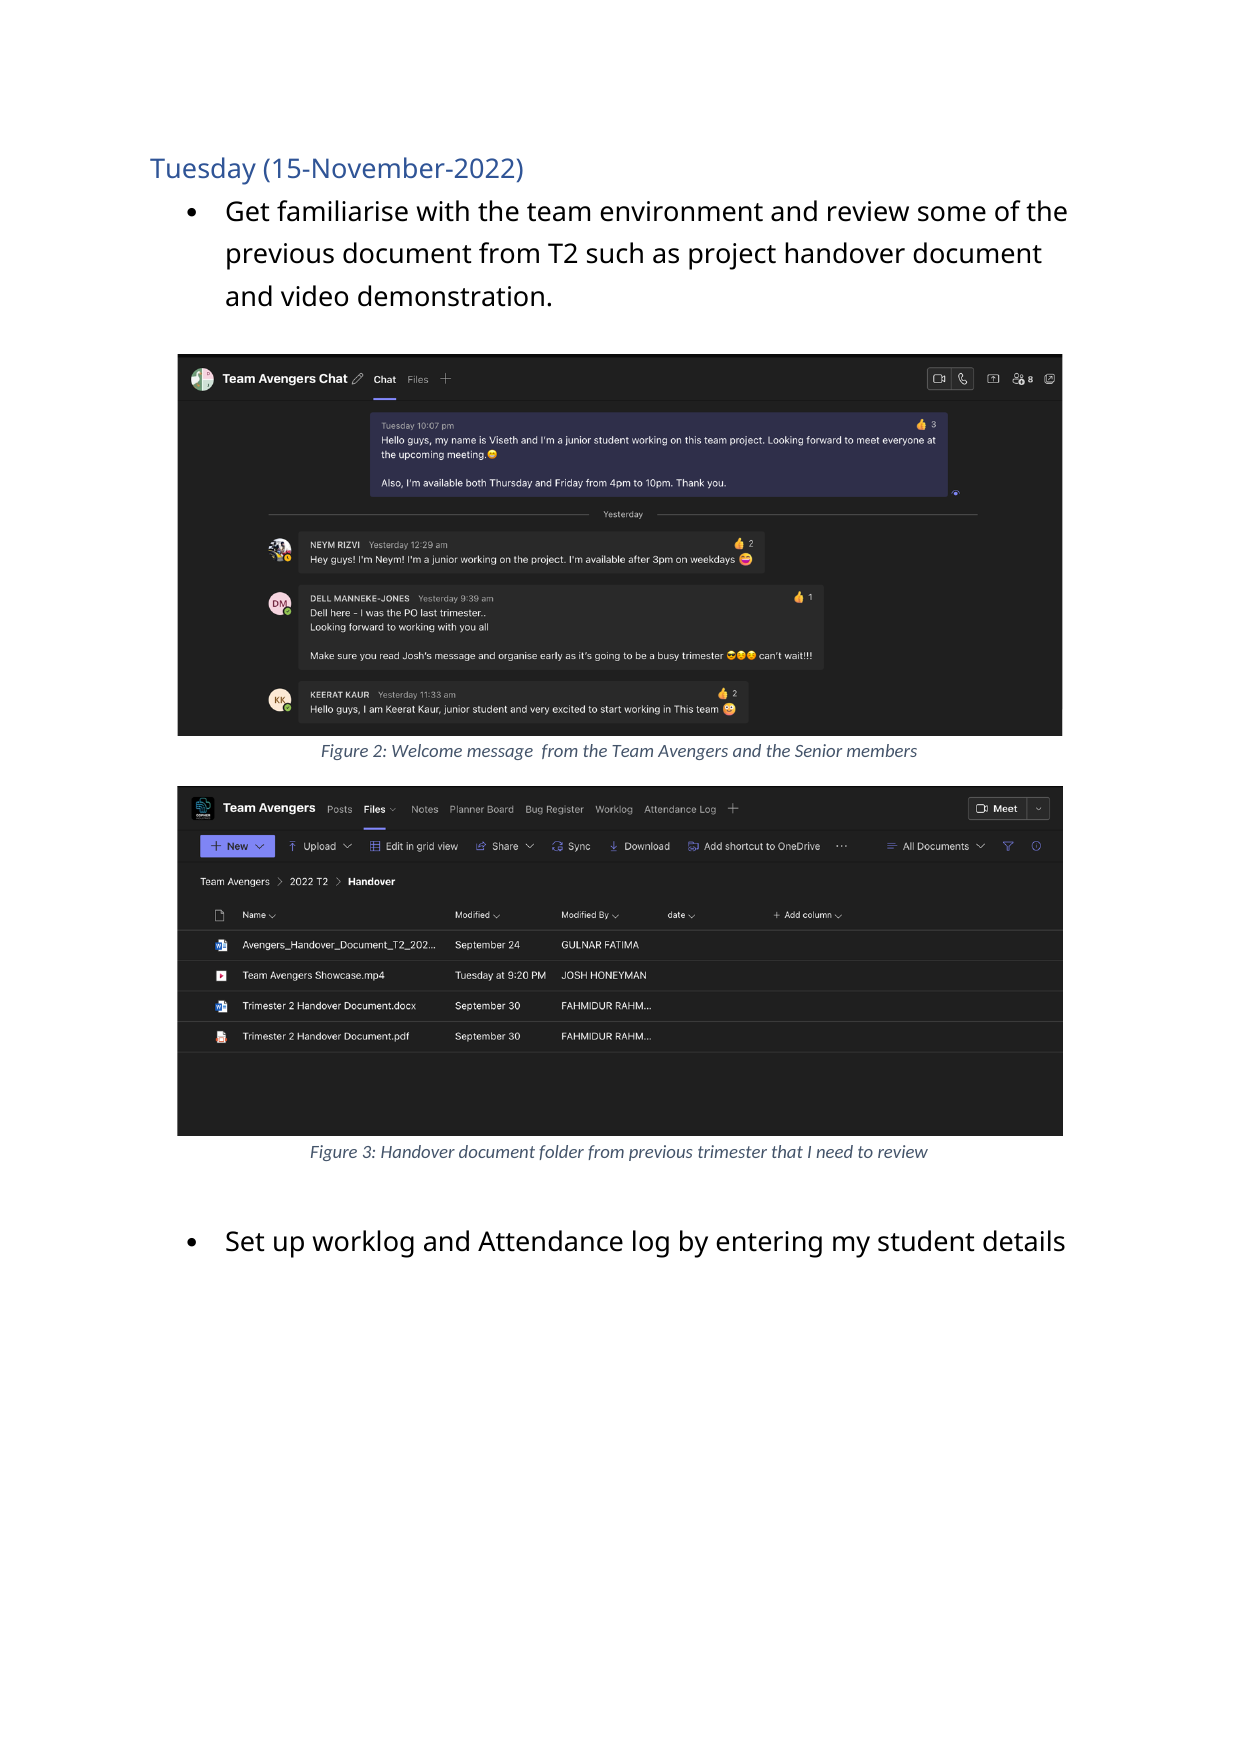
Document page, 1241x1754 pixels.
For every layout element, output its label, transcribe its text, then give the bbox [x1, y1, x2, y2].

list Get familiarise with the team environment and review some of the previous document from T2 such as project handover document and video demonstration. [187, 192, 1090, 314]
list Set up worklog and Attendance log by entering my student details [187, 1222, 1090, 1259]
picture [177, 786, 1063, 1136]
picture [177, 354, 1063, 736]
subtitle Tuesday (15-November-2022) [150, 150, 1090, 187]
